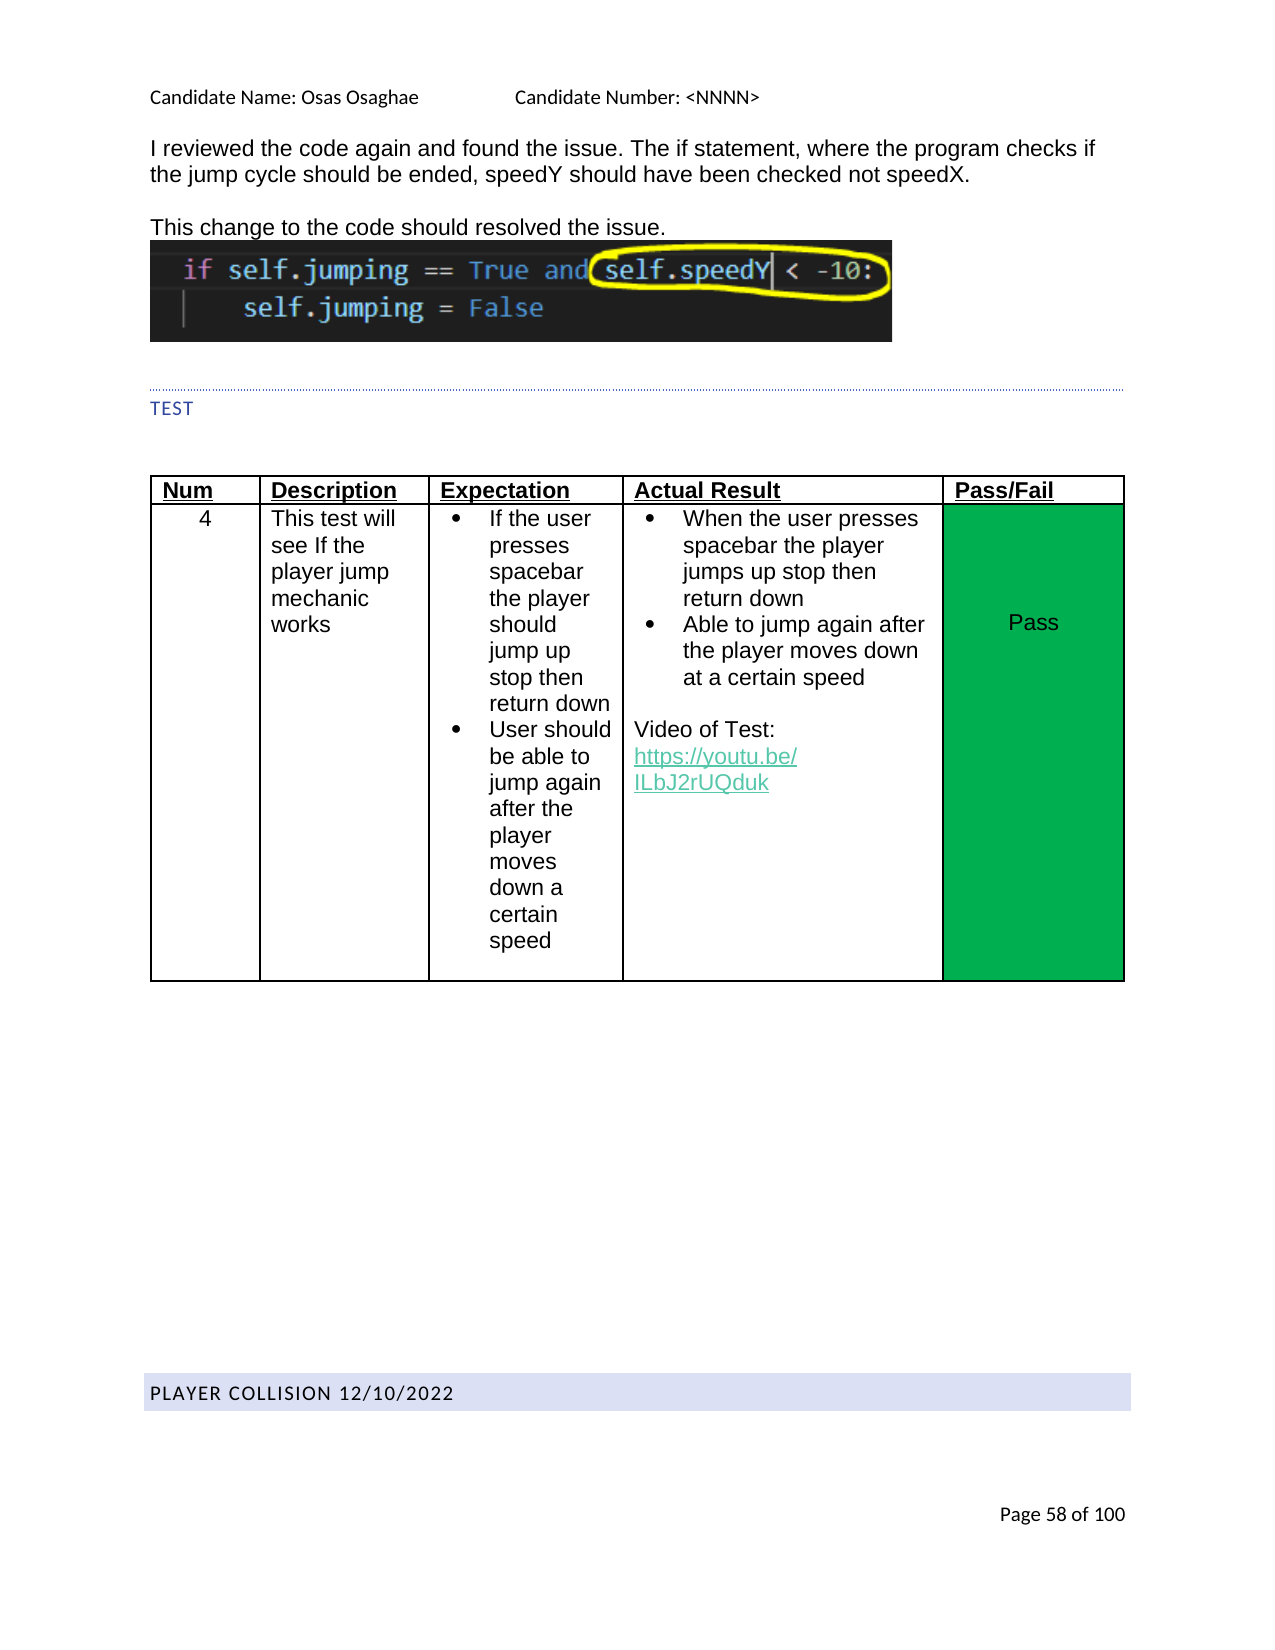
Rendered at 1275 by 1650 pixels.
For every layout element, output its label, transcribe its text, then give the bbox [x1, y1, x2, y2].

table_header Num [152, 477, 259, 503]
table_header Actual Result [624, 477, 942, 503]
subtitle Test [150, 389, 1125, 420]
table_header Expectation [430, 477, 622, 503]
text I reviewed the code again and found the issue. The if statement, where the program checks if the jump cycle should be ended, speedY should have been checked not speedX. [150, 135, 1125, 188]
table_cell 4 [152, 505, 259, 980]
table_cell If the user presses spacebar the player should jump up stop then return down User should be able to jump again after the player moves down a certain speed [430, 505, 622, 980]
table_cell This test will see If the player jump mechanic works [261, 505, 428, 980]
text This change to the code should resolved the issue. [150, 214, 1125, 240]
picture [150, 240, 893, 342]
table_cell Pass [944, 505, 1123, 980]
subtitle Player collision 12/10/2022 [150, 1380, 1125, 1405]
table_cell When the user presses spacebar the player jumps up stop then return down Able to jump again after the player moves down at a certain speed Video of Test: https://youtu.be/ILbJ2rUQduk [624, 505, 942, 980]
table_header Pass/Fail [944, 477, 1123, 503]
table_header Description [261, 477, 428, 503]
